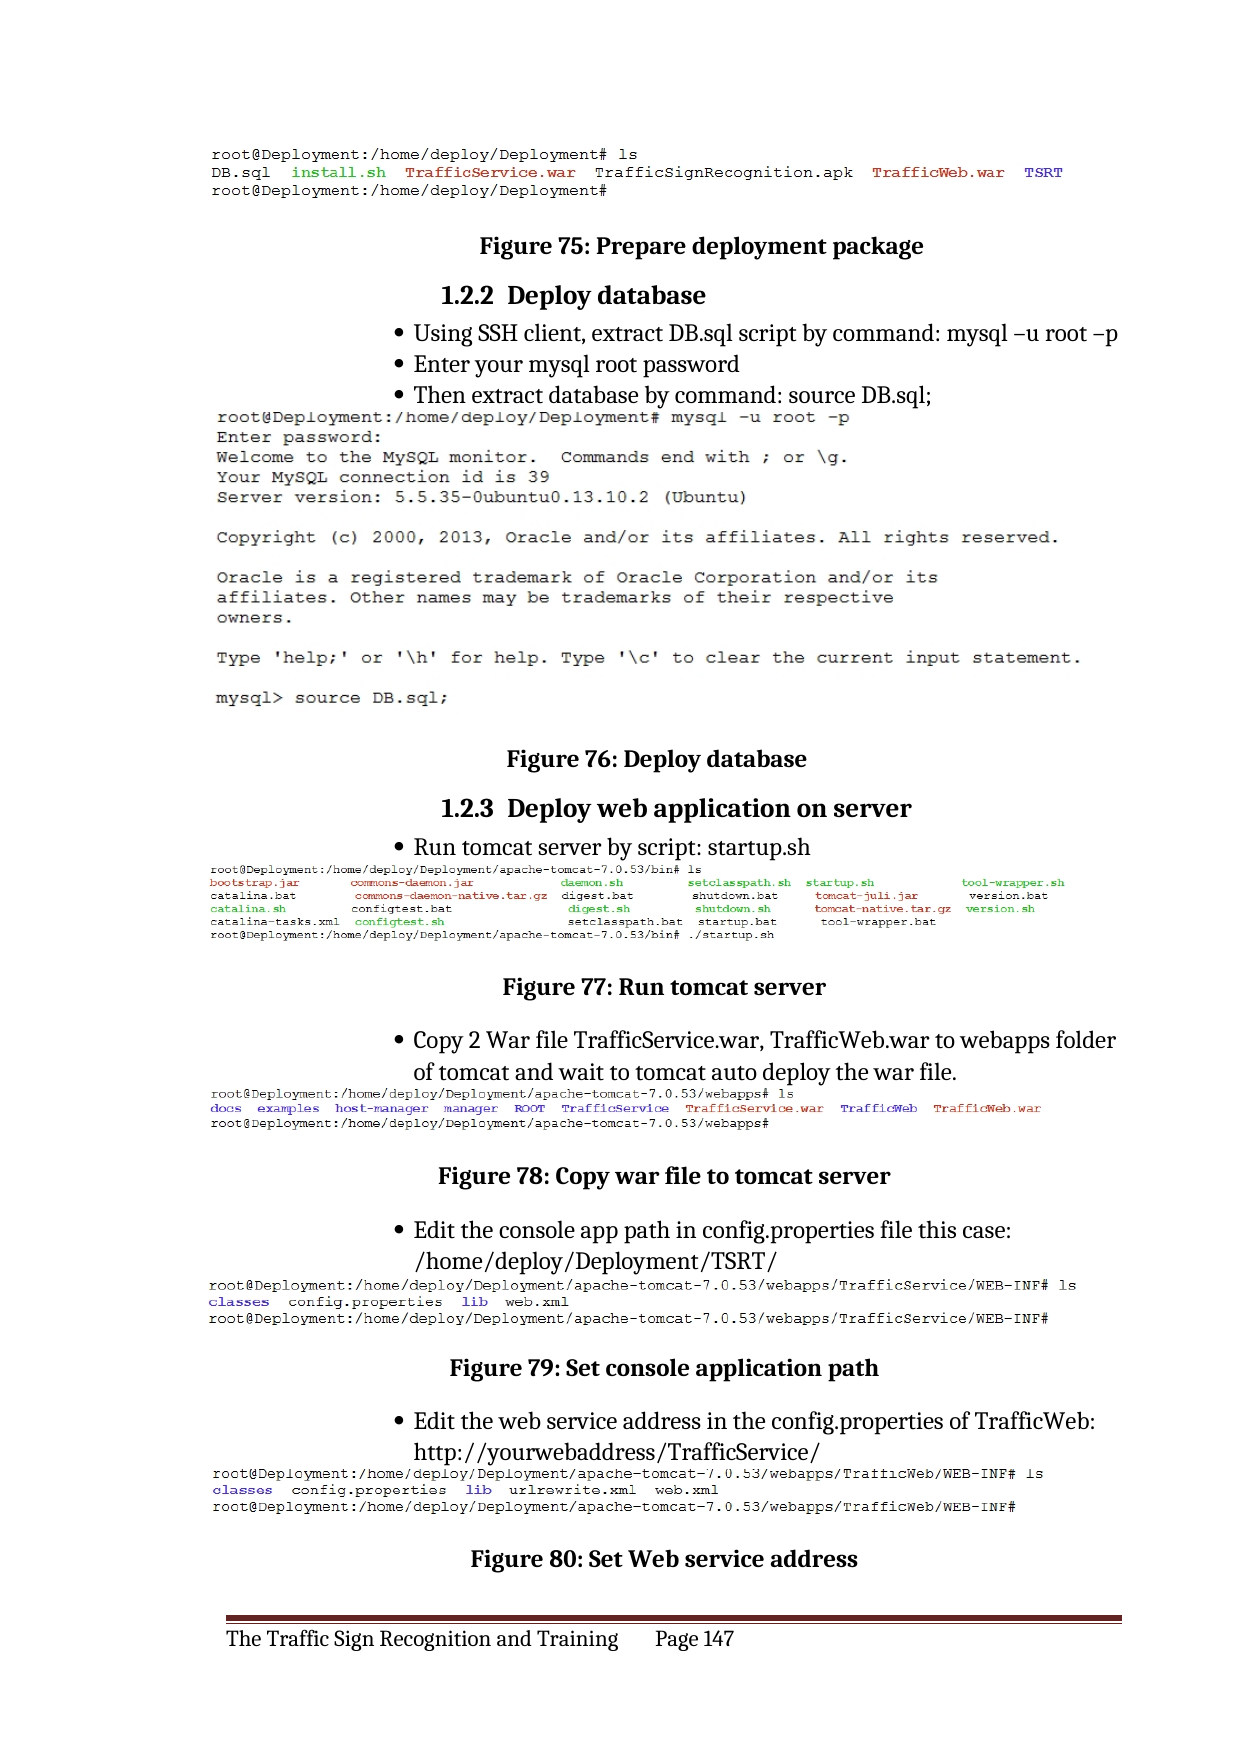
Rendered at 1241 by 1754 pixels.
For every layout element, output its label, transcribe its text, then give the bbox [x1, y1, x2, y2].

text Figure 80: Set Web service address [207, 1545, 1122, 1573]
picture [207, 1088, 1122, 1144]
subtitle Deploy database [441, 280, 1122, 311]
list Run tomcat server by script: startup.sh [394, 832, 1122, 861]
list Figure 76: Deploy database [192, 745, 1122, 774]
list Edit the console app path in config.properties file this case: /home/deploy/Deployment/TSRT/ [394, 1216, 1122, 1276]
text Figure 79: Set console application path [207, 1353, 1122, 1382]
picture [207, 1469, 1122, 1526]
list Then extract database by command: source DB.sql; [394, 381, 1122, 410]
picture [207, 147, 1122, 229]
text Figure 77: Run tomcat server [207, 972, 1122, 1001]
text Figure 78: Copy war file to tomcat server [207, 1162, 1122, 1191]
list Edit the web service address in the config.properties of TrafficWeb: http://yourwebaddress/TrafficService/ [394, 1407, 1122, 1467]
list Using SSH client, extract DB.sql script by command: mysql –u root –p [394, 319, 1122, 348]
picture [207, 1278, 1122, 1335]
picture [210, 412, 1104, 744]
list Figure 75: Prepare deployment package [282, 232, 1122, 261]
picture [207, 863, 1122, 954]
list Copy 2 War file TrafficService.war, TrafficWeb.war to webapps folder of tomcat and wait to tomcat auto deploy the war file. [394, 1026, 1122, 1086]
list Enter your mysql root password [394, 350, 1122, 379]
subtitle Deploy web application on server [441, 793, 1122, 824]
